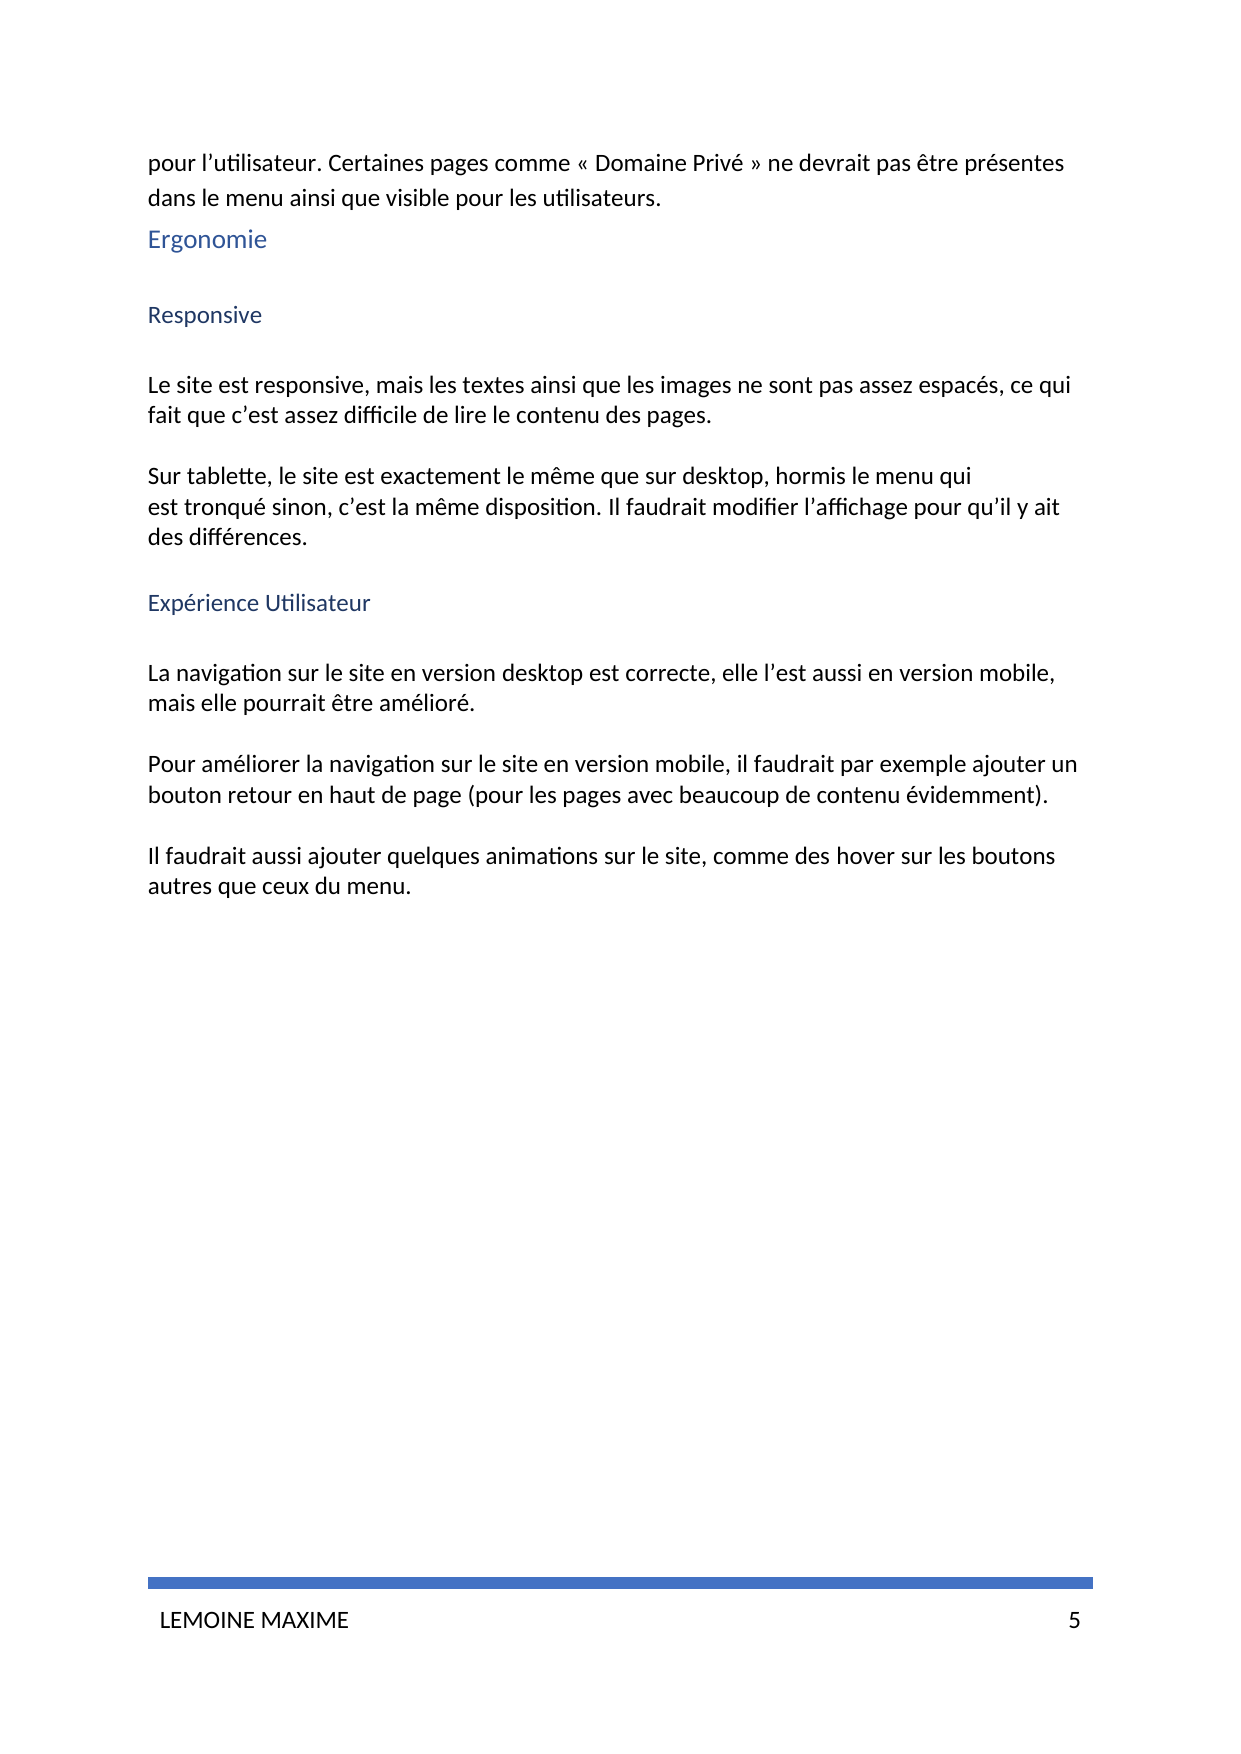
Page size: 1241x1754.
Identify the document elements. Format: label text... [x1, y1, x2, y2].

text Le site est responsive, mais les textes ainsi que les images ne sont pas assez espacés, ce qui fait que c’est assez difficile de lire le contenu des pages. Sur tablette, le site est exactement le même que sur desktop, hormis le menu qui est tronqué sinon, c’est la même disposition. Il faudrait modifier l’affichage pour qu’il y ait des différences. [148, 369, 1093, 552]
subtitle Ergonomie [148, 222, 1093, 255]
text La navigation sur le site en version desktop est correcte, elle l’est aussi en version mobile, mais elle pourrait être amélioré. Pour améliorer la navigation sur le site en version mobile, il faudrait par exemple ajouter un bouton retour en haut de page (pour les pages avec beaucoup de contenu évidemment). Il faudrait aussi ajouter quelques animations sur le site, comme des hover sur les boutons autres que ceux du menu. [148, 657, 1093, 901]
subtitle Responsive [148, 299, 1093, 329]
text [148, 148, 1093, 213]
subtitle Expérience Utilisateur [148, 587, 1093, 617]
